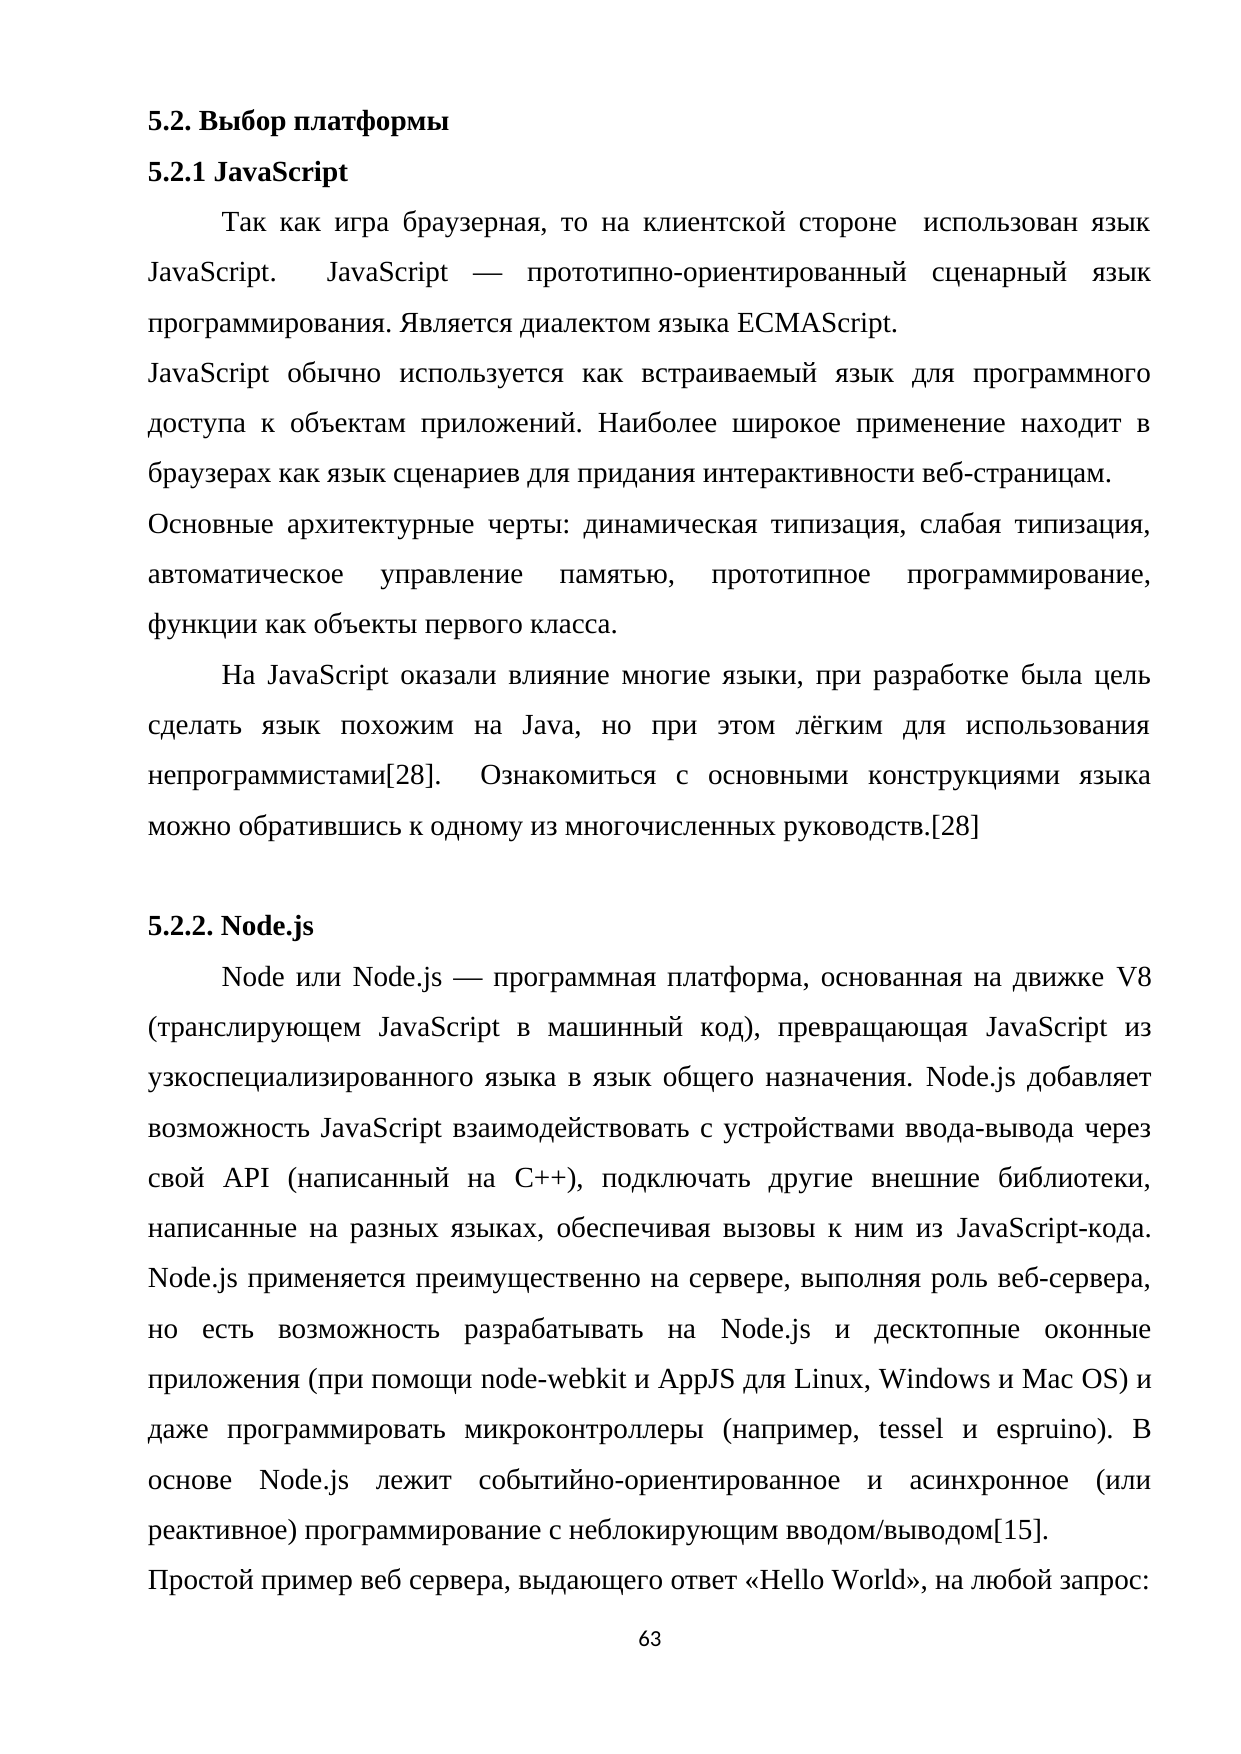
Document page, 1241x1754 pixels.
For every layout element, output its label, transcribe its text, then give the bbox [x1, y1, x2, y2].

text 5.2.1 JavaScript [148, 154, 1152, 187]
text Основные архитектурные черты: динамическая типизация, слабая типизация, автоматическое управление памятью, прототипное программирование, функции как объекты первого класса. [148, 506, 1152, 640]
text Простой пример веб сервера, выдающего ответ «Hello World», на любой запрос: [148, 1562, 1152, 1596]
text Node или Node.js — программная платформа, основанная на движке V8 (транслирующем JavaScript в машинный код), превращающая JavaScript из узкоспециализированного языка в язык общего назначения. Node.js добавляет возможность JavaScript взаимодействовать с устройствами ввода-вывода через свой API (написанный на C++), подключать другие внешние библиотеки, написанные на разных языках, обеспечивая вызовы к ним из JavaScript-кода. Node.js применяется преимущественно на сервере, выполняя роль веб-сервера, но есть возможность разрабатывать на Node.js и десктопные оконные приложения (при помощи node-webkit и AppJS для Linux, Windows и Mac OS) и даже программировать микроконтроллеры (например, tessel и espruino). В основе Node.js лежит событийно-ориентированное и асинхронное (или реактивное) программирование с неблокирующим вводом/выводом[15]. [148, 959, 1152, 1546]
text 5.2. Выбор платформы [148, 103, 1152, 137]
text На JavaScript оказали влияние многие языки, при разработке была цель сделать язык похожим на Java, но при этом лёгким для использования непрограммистами[28]. Ознакомиться с основными конструкциями языка можно обратившись к одному из многочисленных руководств.[28] [148, 657, 1152, 841]
text JavaScript обычно используется как встраиваемый язык для программного доступа к объектам приложений. Наиболее широкое применение находит в браузерах как язык сценариев для придания интерактивности веб-страницам. [148, 355, 1152, 489]
text Так как игра браузерная, то на клиентской стороне использован язык JavaScript. JavaScript — прототипно-ориентированный сценарный язык программирования. Является диалектом языка ECMAScript. [148, 204, 1152, 338]
text 5.2.2. Node.js [148, 908, 1152, 942]
